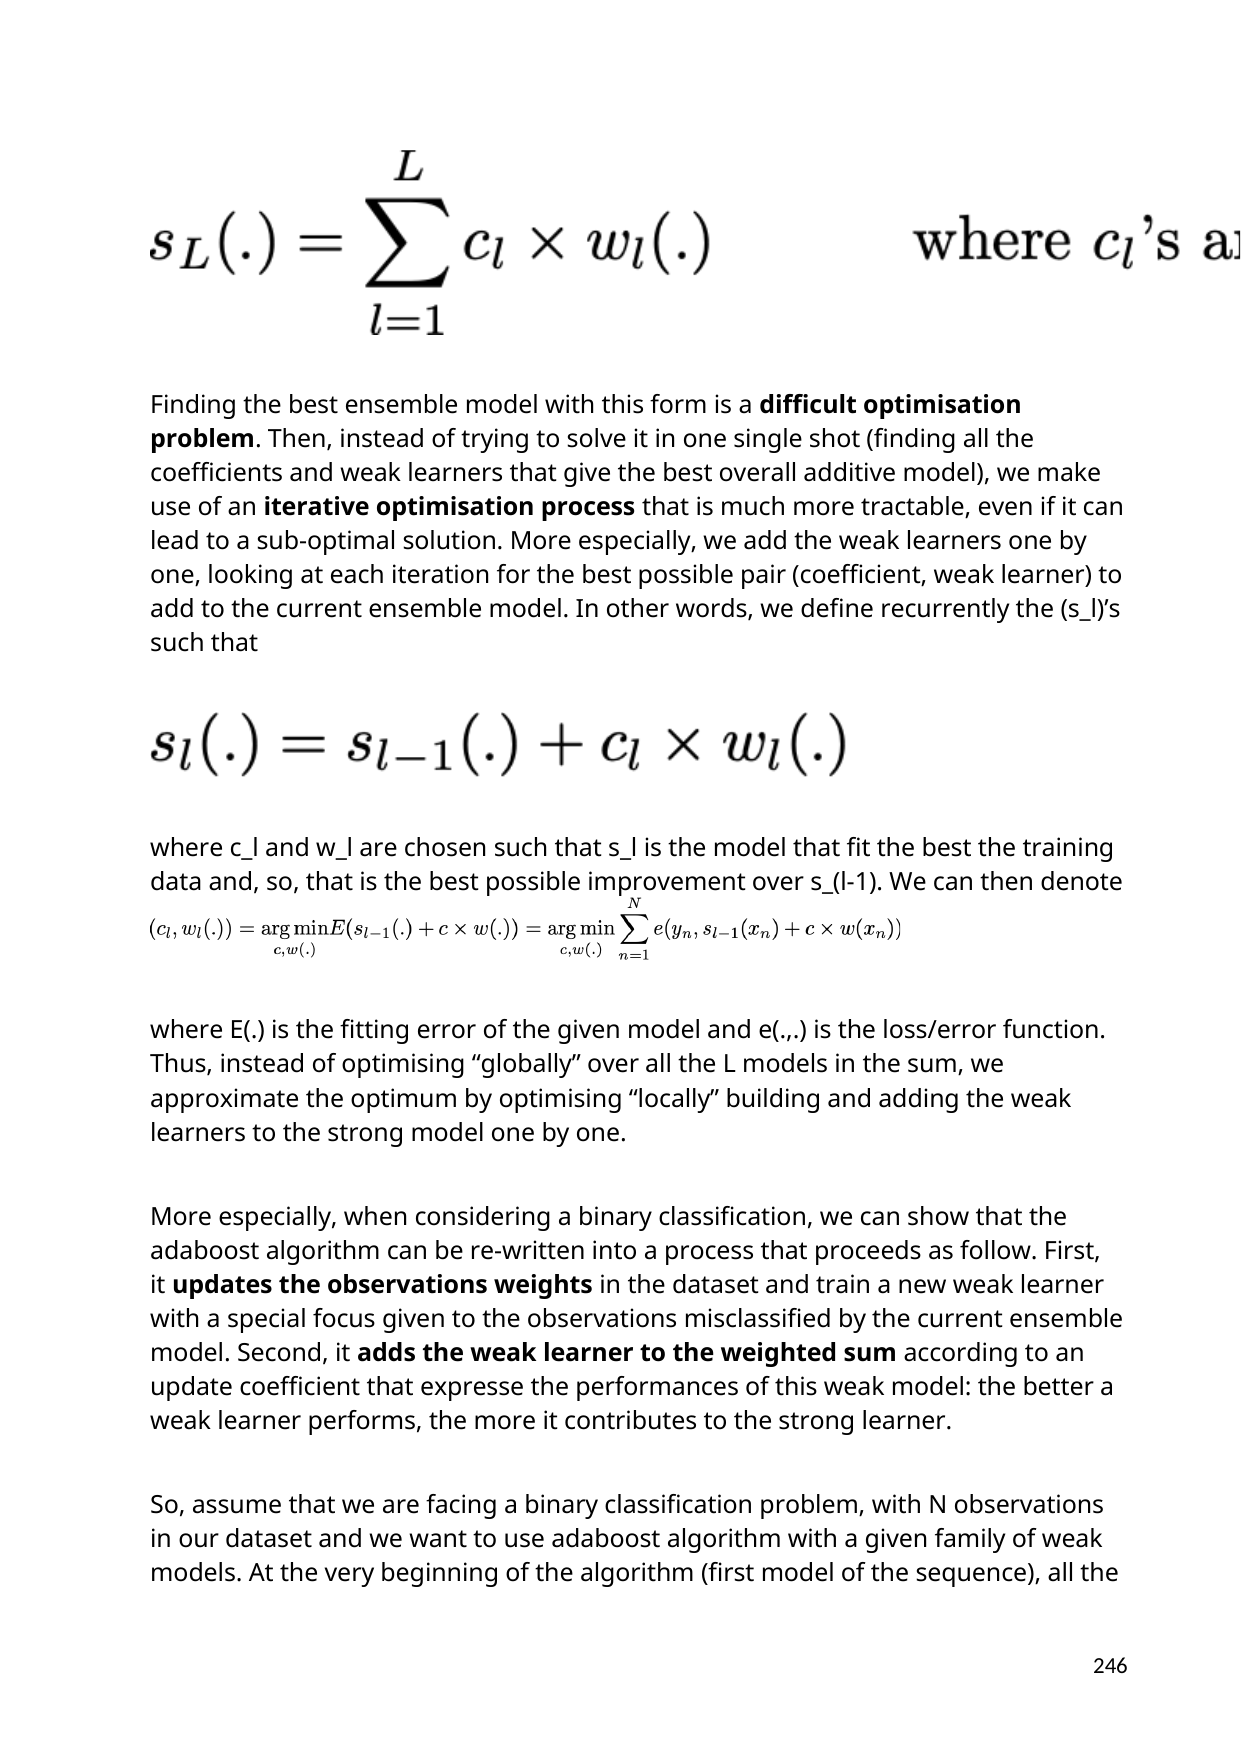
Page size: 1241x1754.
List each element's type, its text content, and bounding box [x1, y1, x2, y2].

text Finding the best ensemble model with this form is a difficult optimisation problem. Then, instead of trying to solve it in one single shot (finding all the coefficients and weak learners that give the best overall additive model), we make use of an iterative optimisation process that is much more tractable, even if it can lead to a sub-optimal solution. More especially, we add the weak learners one by one, looking at each iteration for the best possible pair (coefficient, weak learner) to add to the current ensemble model. In other words, we define recurrently the (s_l)’s such that [150, 387, 1128, 659]
text More especially, when considering a binary classification, we can show that the adaboost algorithm can be re-written into a process that proceeds as follow. First, it updates the observations weights in the dataset and train a new weak learner with a special focus given to the observations misclassified by the current ensemble model. Second, it adds the weak learner to the weighted sum according to an update coefficient that expresse the performances of this weak model: the better a weak learner performs, the more it contributes to the strong learner. [150, 1198, 1128, 1437]
picture [150, 897, 901, 960]
text where E(.) is the fitting error of the given model and e(.,.) is the loss/error function. Thus, instead of optimising “globally” over all the L models in the sum, we approximate the optimum by optimising “locally” building and adding the weak learners to the strong model one by one. [150, 1012, 1128, 1148]
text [150, 1487, 1128, 1589]
picture [150, 150, 1241, 335]
text where c_l and w_l are chosen such that s_l is the model that fit the best the training data and, so, that is the best possible improvement over s_(l-1). We can then denote [150, 830, 1128, 898]
picture [150, 712, 847, 778]
